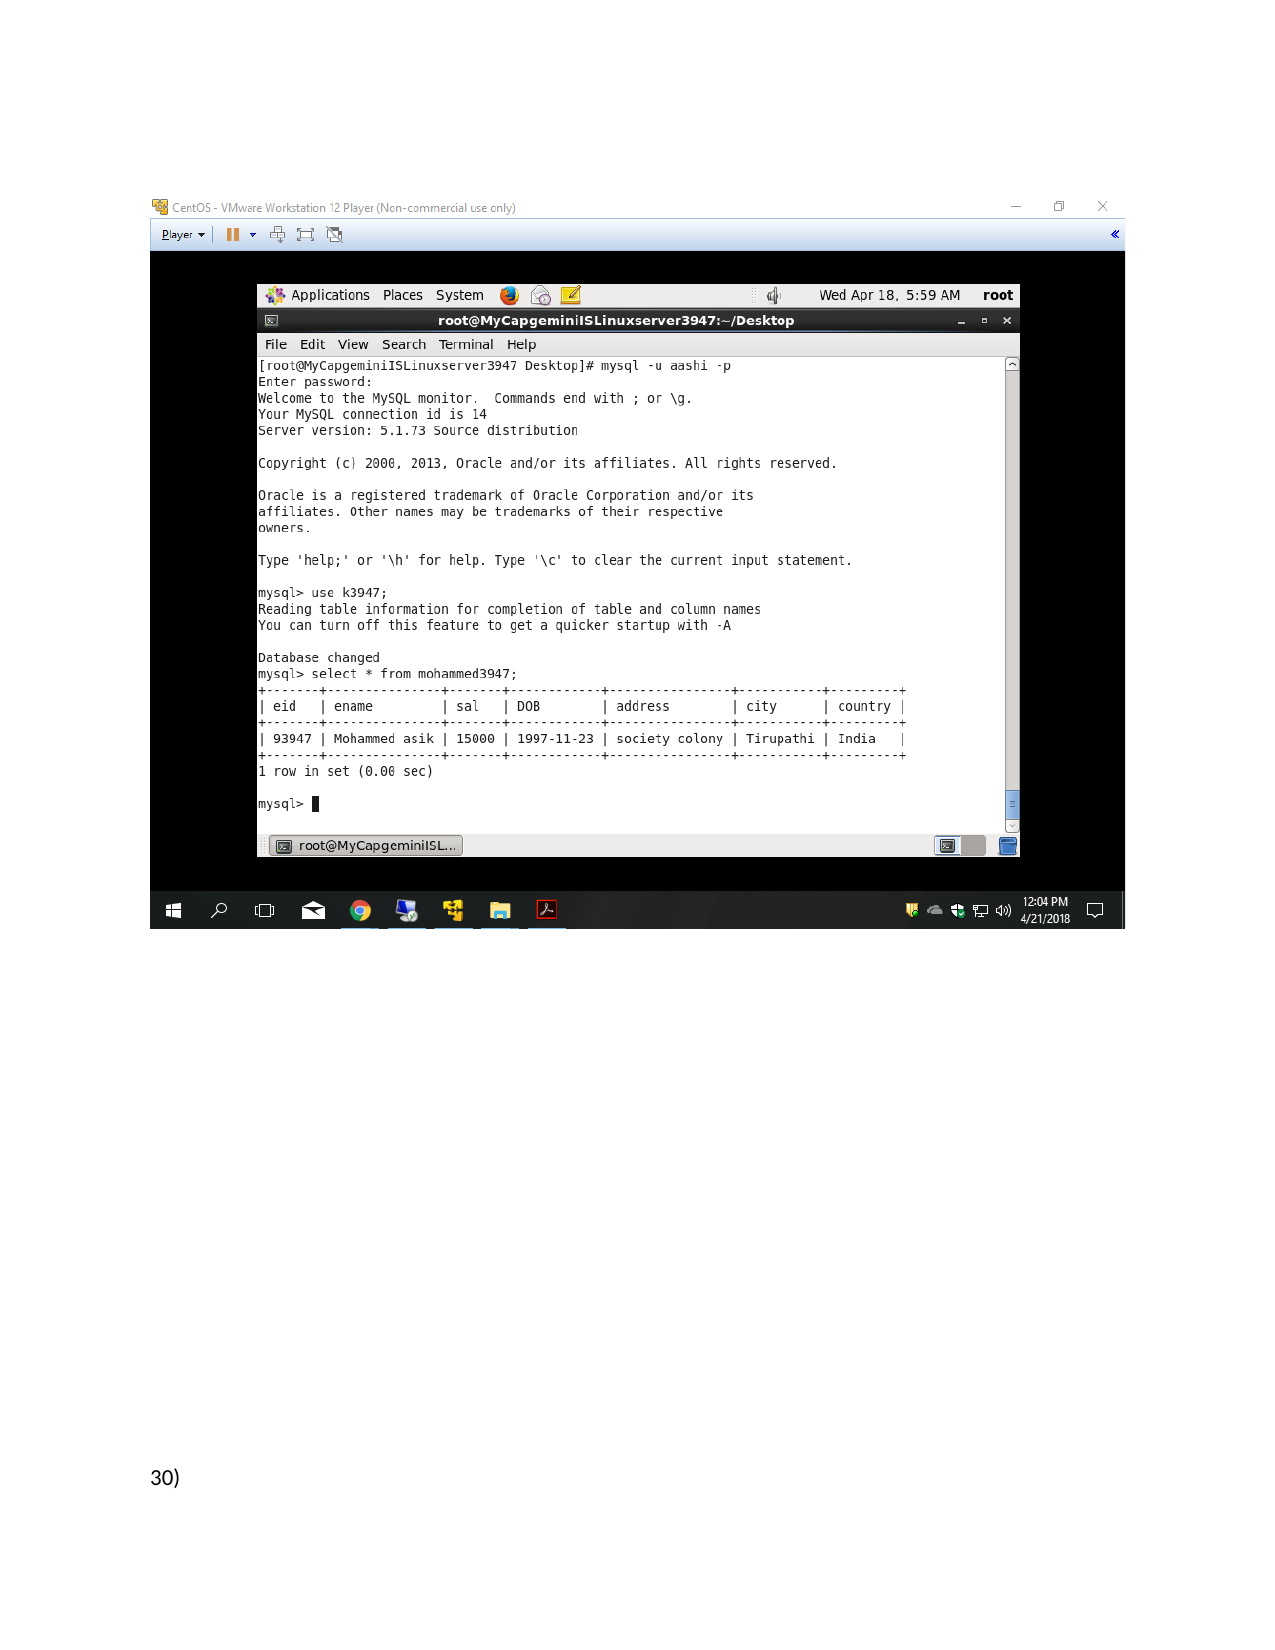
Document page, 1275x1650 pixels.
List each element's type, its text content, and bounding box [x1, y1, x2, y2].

picture [150, 196, 1125, 929]
text 30) [150, 1463, 1125, 1491]
